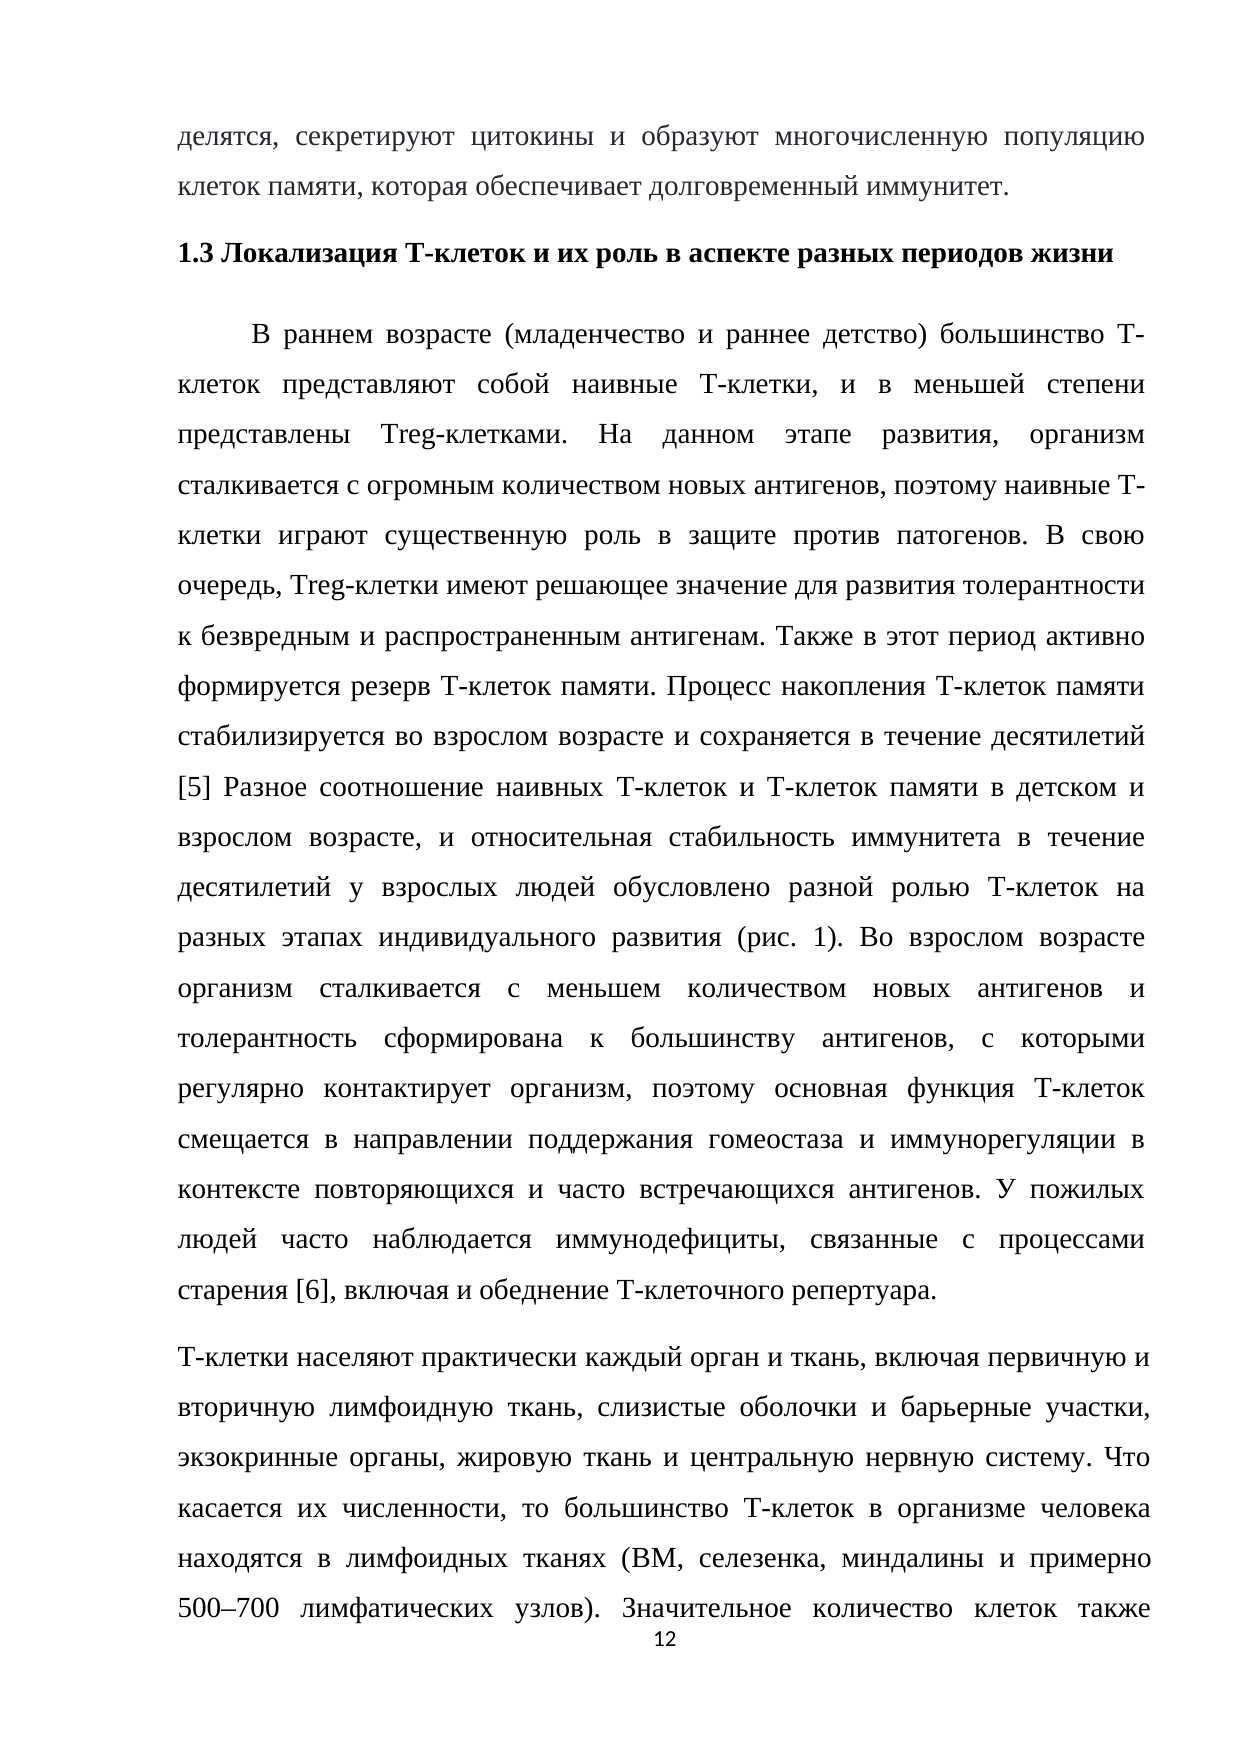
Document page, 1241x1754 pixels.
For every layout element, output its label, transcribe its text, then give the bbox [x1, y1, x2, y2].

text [177, 1339, 1152, 1624]
text В раннем возрасте (младенчество и раннее детство) большинство Т-клеток представляют собой наивные Т-клетки, и в меньшей степени представлены Treg-клетками. На данном этапе развития, организм сталкивается с огромным количеством новых антигенов, поэтому наивные Т-клетки играют существенную роль в защите против патогенов. В свою очередь, Treg-клетки имеют решающее значение для развития толерантности к безвредным и распространенным антигенам. Также в этот период активно формируется резерв Т-клеток памяти. Процесс накопления Т-клеток памяти стабилизируется во взрослом возрасте и сохраняется в течение десятилетий [5] Разное соотношение наивных T-клеток и Т-клеток памяти в детском и взрослом возрасте, и относительная стабильность иммунитета в течение десятилетий у взрослых людей обусловлено разной ролью Т-клеток на разных этапах индивидуального развития (рис. 1). Во взрослом возрасте организм сталкивается с меньшем количеством новых антигенов и толерантность сформирована к большинству антигенов, с которыми регулярно контактирует организм, поэтому основная функция Т-клеток смещается в направлении поддержания гомеостаза и иммунорегуляции в контексте повторяющихся и часто встречающихся антигенов. У пожилых людей часто наблюдается иммунодефициты, связанные с процессами старения [6], включая и обеднение Т-клеточного репертуара. [177, 316, 1146, 1305]
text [177, 152, 1146, 202]
subtitle 1.3 Локализация Т-клеток и их роль в аспекте разных периодов жизни [405, 235, 1152, 269]
